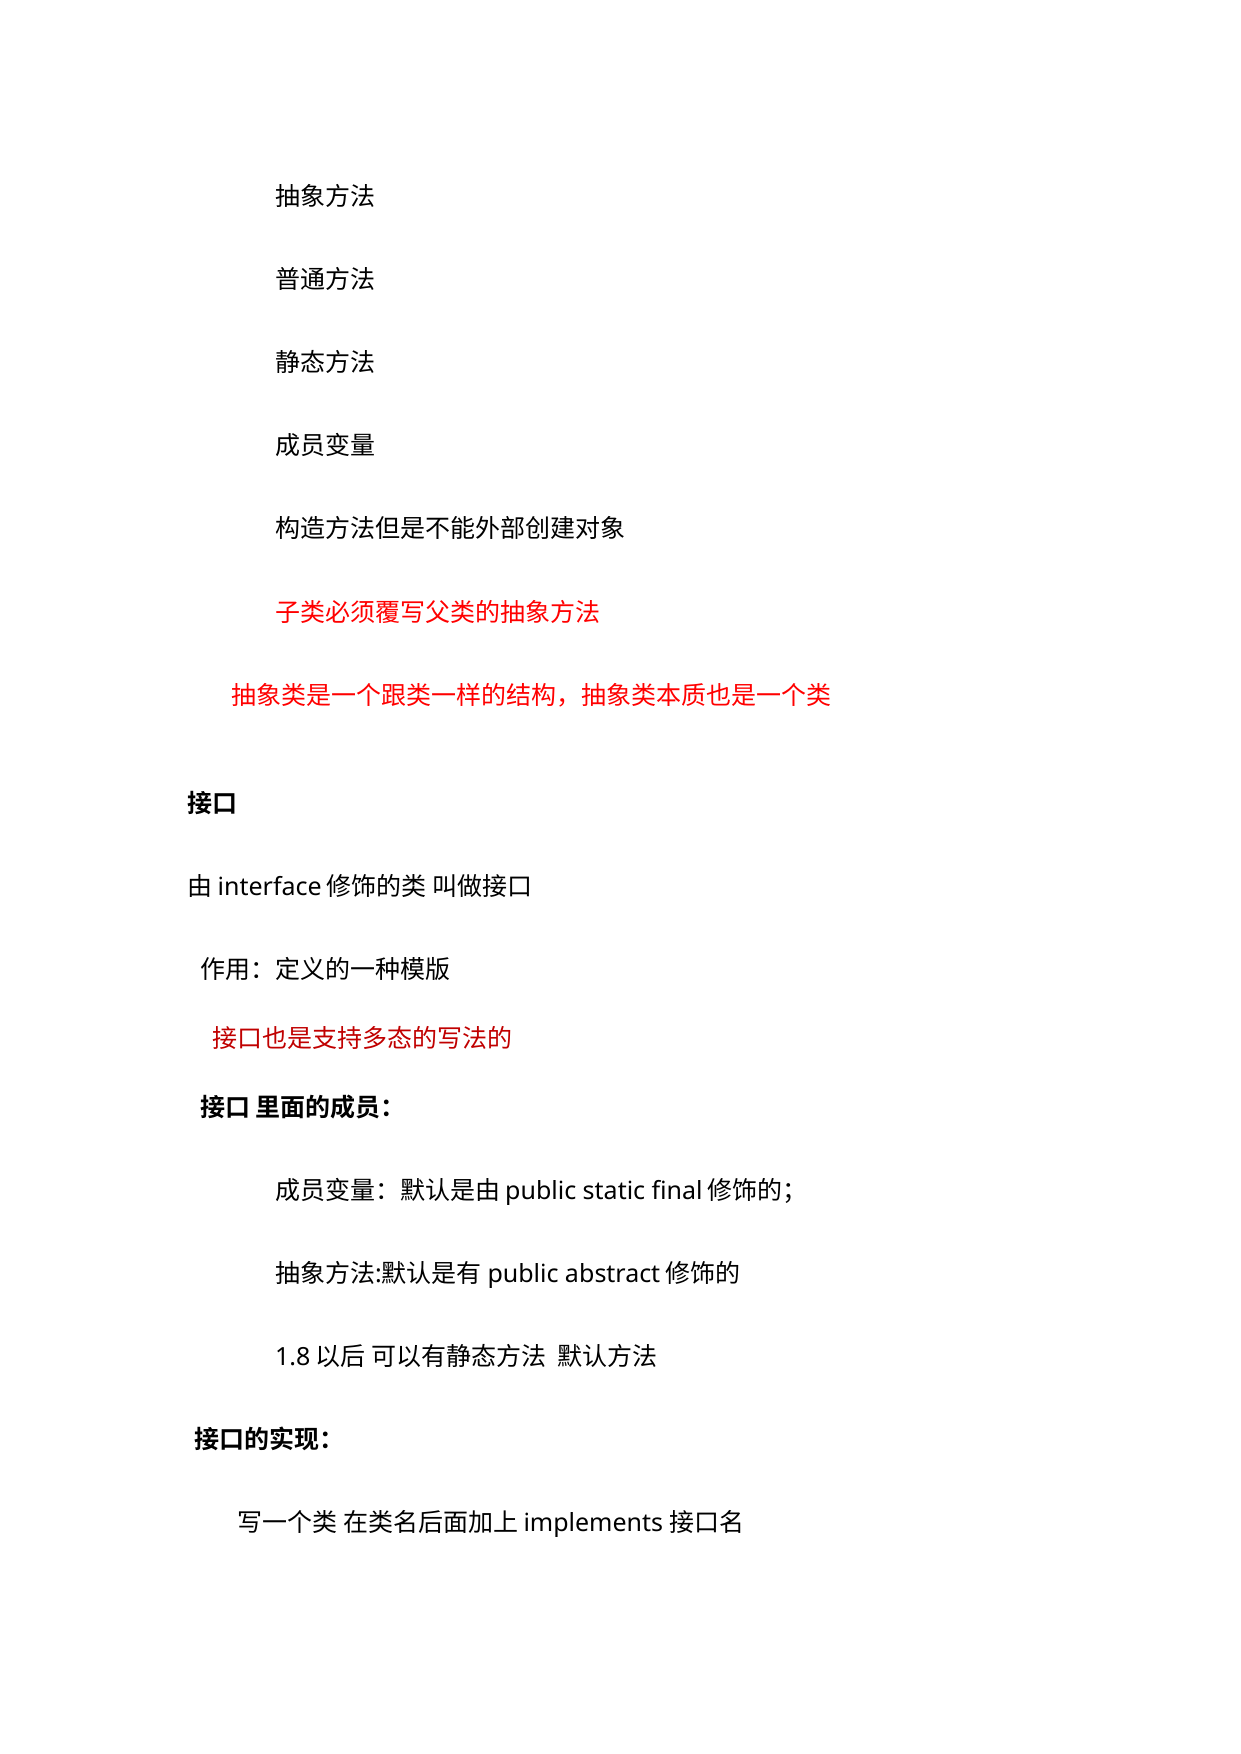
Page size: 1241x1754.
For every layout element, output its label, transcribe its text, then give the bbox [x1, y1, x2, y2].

subtitle 接口 [187, 769, 1053, 834]
list 普通方法 [187, 245, 1053, 310]
list 作用：定义的一种模版 [187, 935, 1053, 1000]
list 成员变量：默认是由public static final修饰的； [187, 1156, 1053, 1221]
list 抽象方法 [187, 162, 1053, 227]
list 抽象类是一个跟类一样的结构，抽象类本质也是一个类 [187, 661, 1053, 726]
list 成员变量 [187, 411, 1053, 476]
list 接口 里面的成员： [187, 1073, 1053, 1138]
list 接口的实现： [187, 1405, 1053, 1470]
list 子类必须覆写父类的抽象方法 [187, 578, 1053, 643]
list 接口也是支持多态的写法的 [187, 1018, 1053, 1054]
list 构造方法但是不能外部创建对象 [187, 494, 1053, 559]
list 写一个类 在类名后面加上implements 接口名 [187, 1488, 1053, 1553]
list 静态方法 [187, 328, 1053, 393]
list 由interface修饰的类 叫做接口 [187, 852, 1053, 917]
list 1.8以后 可以有静态方法 默认方法 [187, 1322, 1053, 1387]
list 抽象方法:默认是有 public abstract修饰的 [187, 1239, 1053, 1304]
